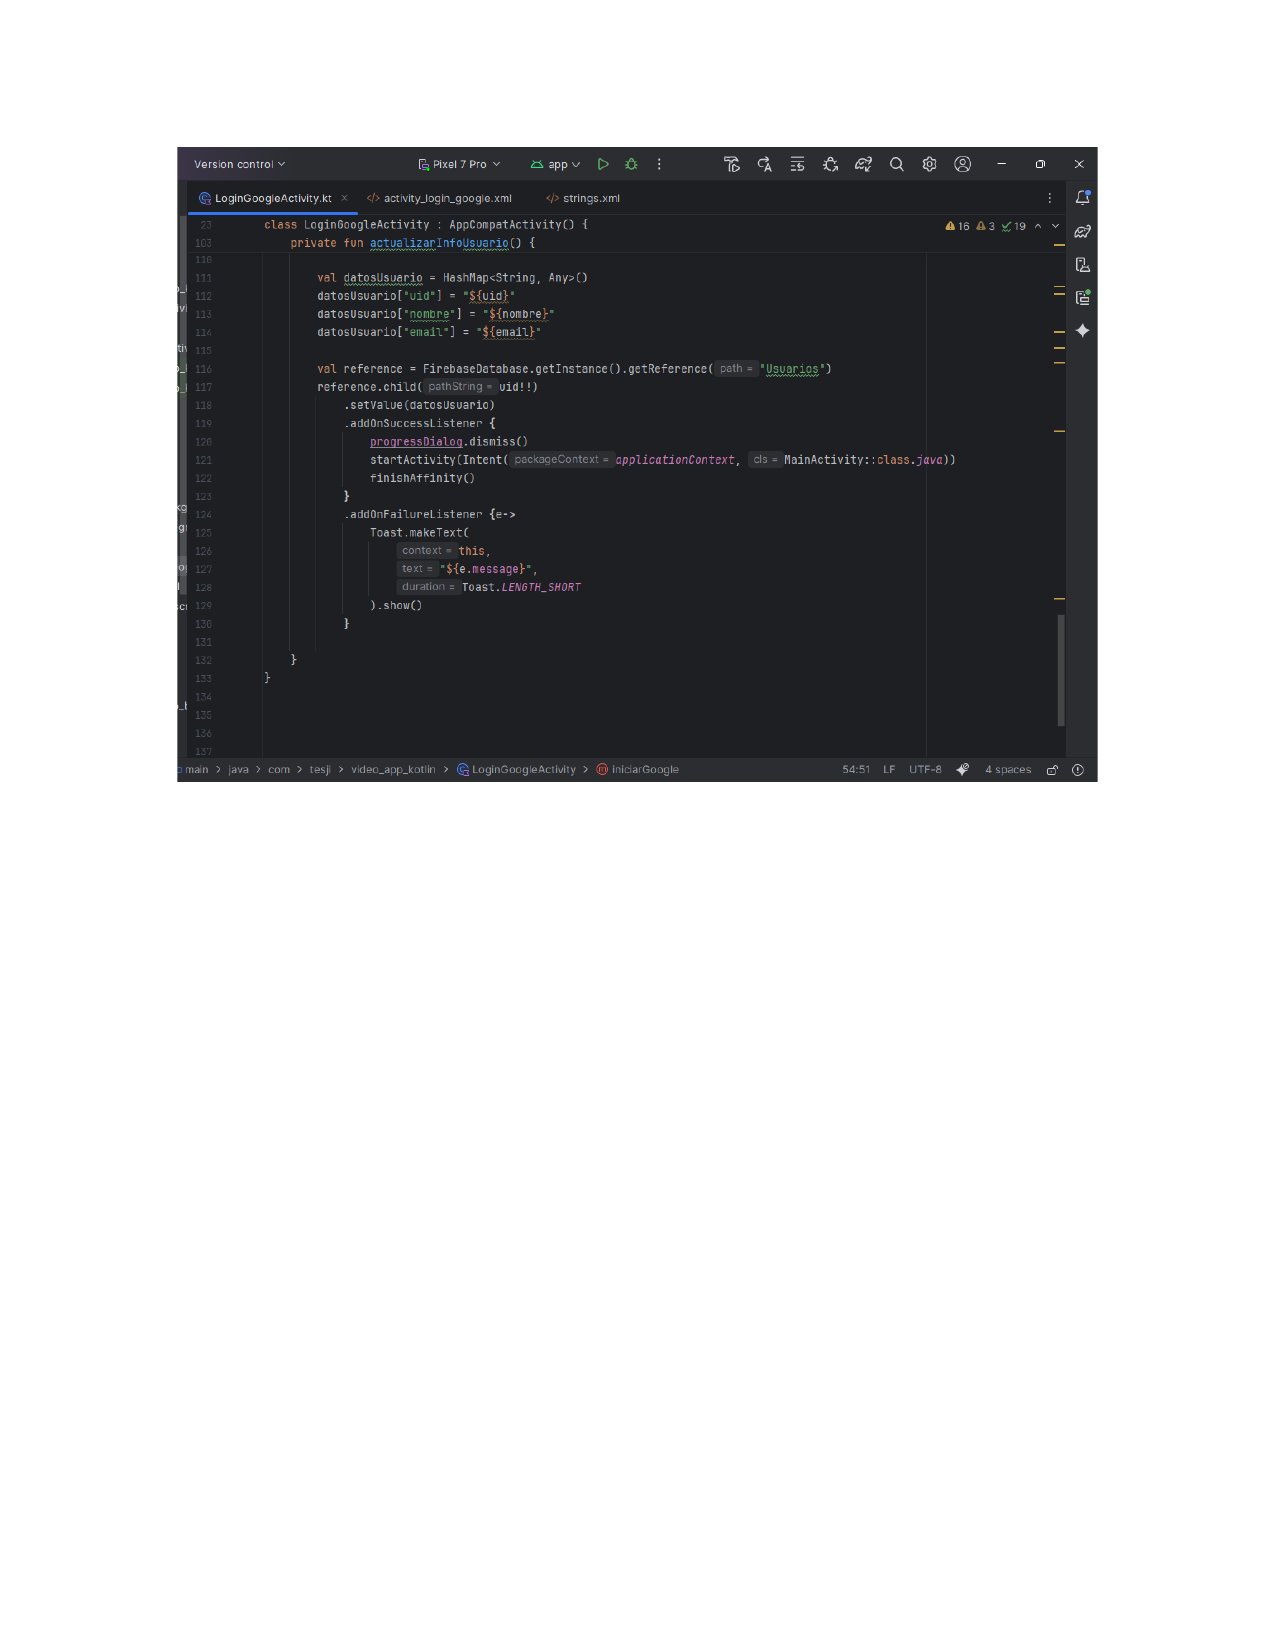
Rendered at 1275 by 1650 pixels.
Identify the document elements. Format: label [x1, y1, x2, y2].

picture [177, 147, 1098, 782]
